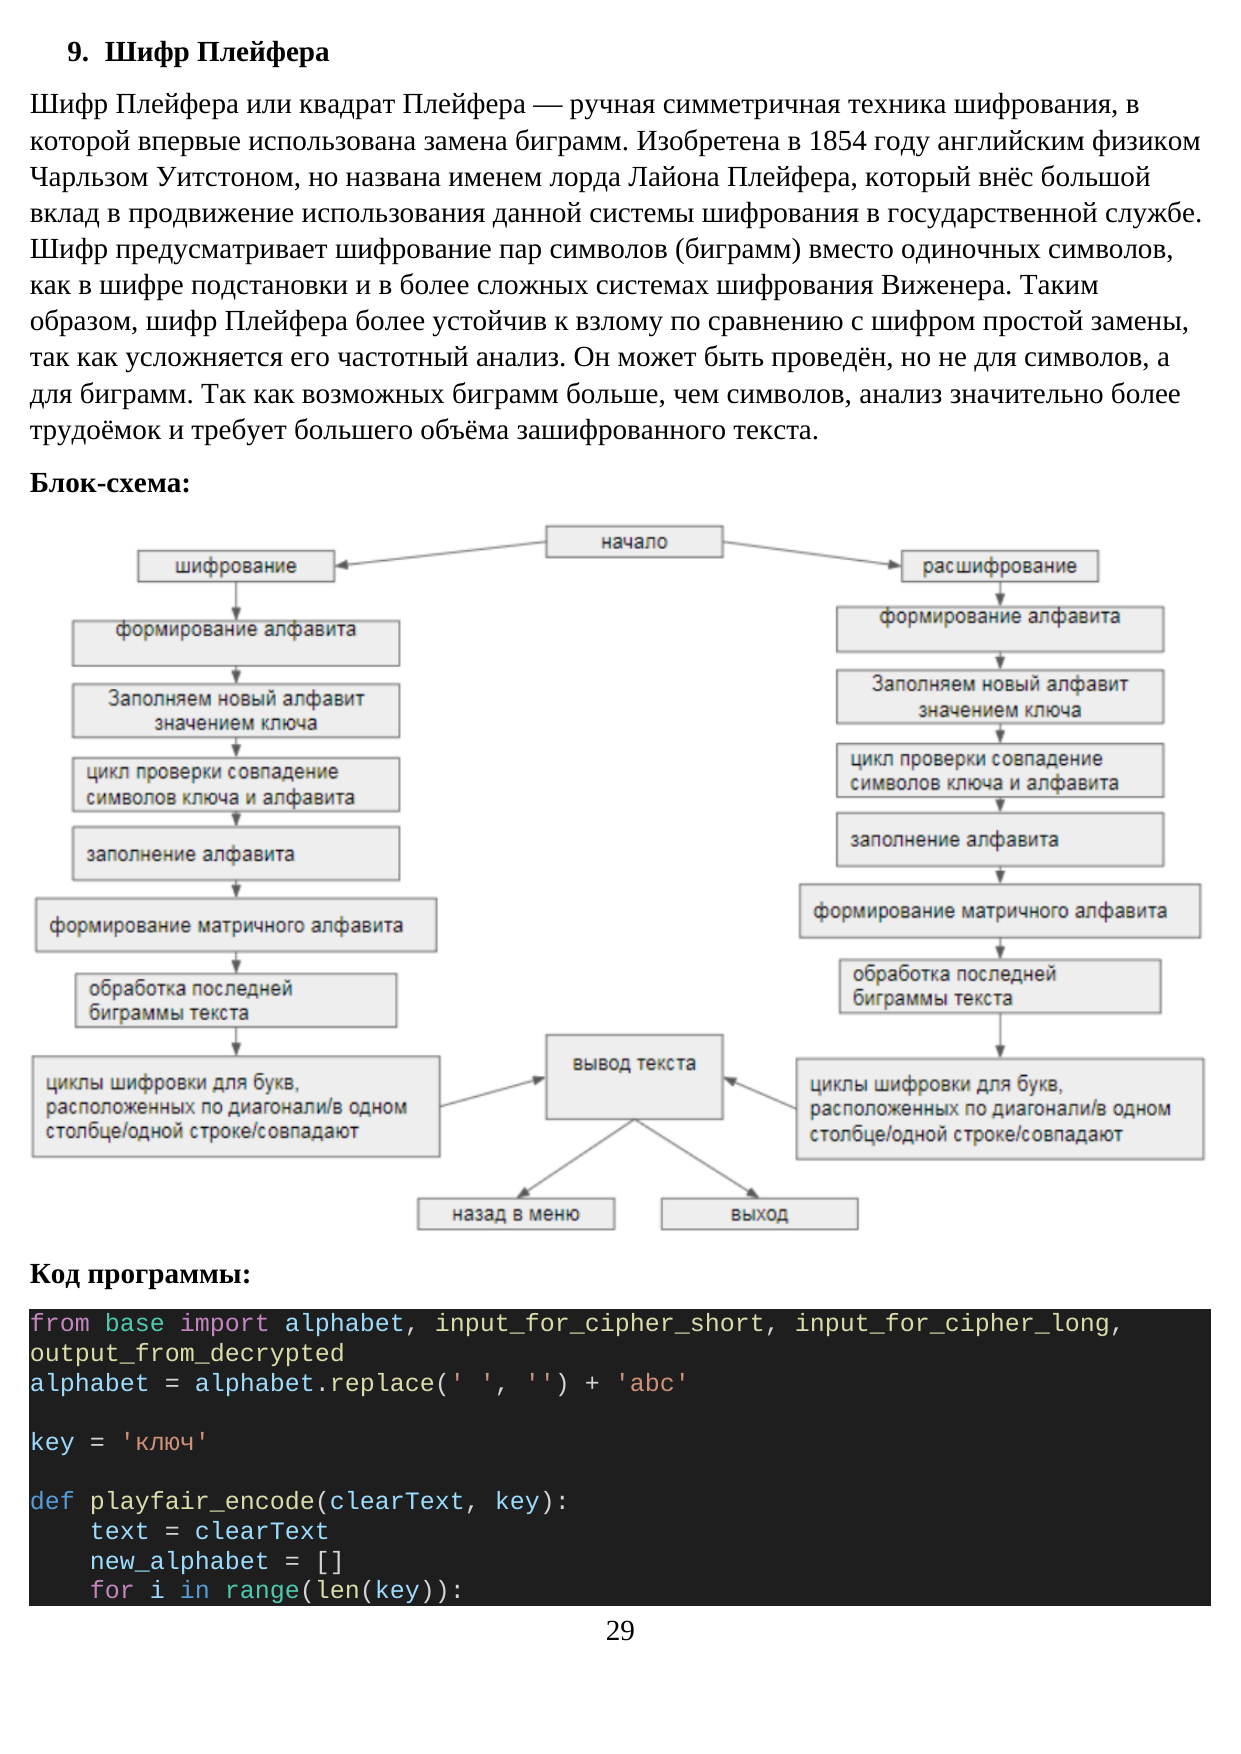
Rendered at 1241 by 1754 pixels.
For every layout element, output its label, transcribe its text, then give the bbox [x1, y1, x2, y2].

text Шифр Плейфера или квадрат Плейфера — ручная симметричная техника шифрования, в которой впервые использована замена биграмм. Изобретена в 1854 году английским физиком Чарльзом Уитстоном, но названа именем лорда Лайона Плейфера, который внёс большой вклад в продвижение использования данной системы шифрования в государственной службе. Шифр предусматривает шифрование пар символов (биграмм) вместо одиночных символов, как в шифре подстановки и в более сложных системах шифрования Виженера. Таким образом, шифр Плейфера более устойчив к взлому по сравнению с шифром простой замены, так как усложняется его частотный анализ. Он может быть проведён, но не для символов, а для биграмм. Так как возможных биграмм больше, чем символов, анализ значительно более трудоёмок и требует большего объёма зашифрованного текста. [29, 87, 1211, 445]
text from base import alphabet, input_for_cipher_short, input_for_cipher_long, output_from_decrypted [29, 1309, 1211, 1369]
text Код программы: [29, 1235, 1211, 1290]
text def playfair_encode(clearText, key): [29, 1488, 1211, 1517]
text text = clearText [29, 1517, 1211, 1547]
text new_alphabet = [] [29, 1547, 1211, 1577]
text key = 'ключ' [29, 1428, 1211, 1458]
picture [29, 517, 1211, 1235]
text Блок-схема: [29, 465, 1211, 498]
text for i in range(len(key)): [29, 1577, 1211, 1606]
text alphabet = alphabet.replace(' ', '') + 'abc' [29, 1369, 1211, 1398]
subtitle Шифр Плейфера [67, 34, 1211, 67]
